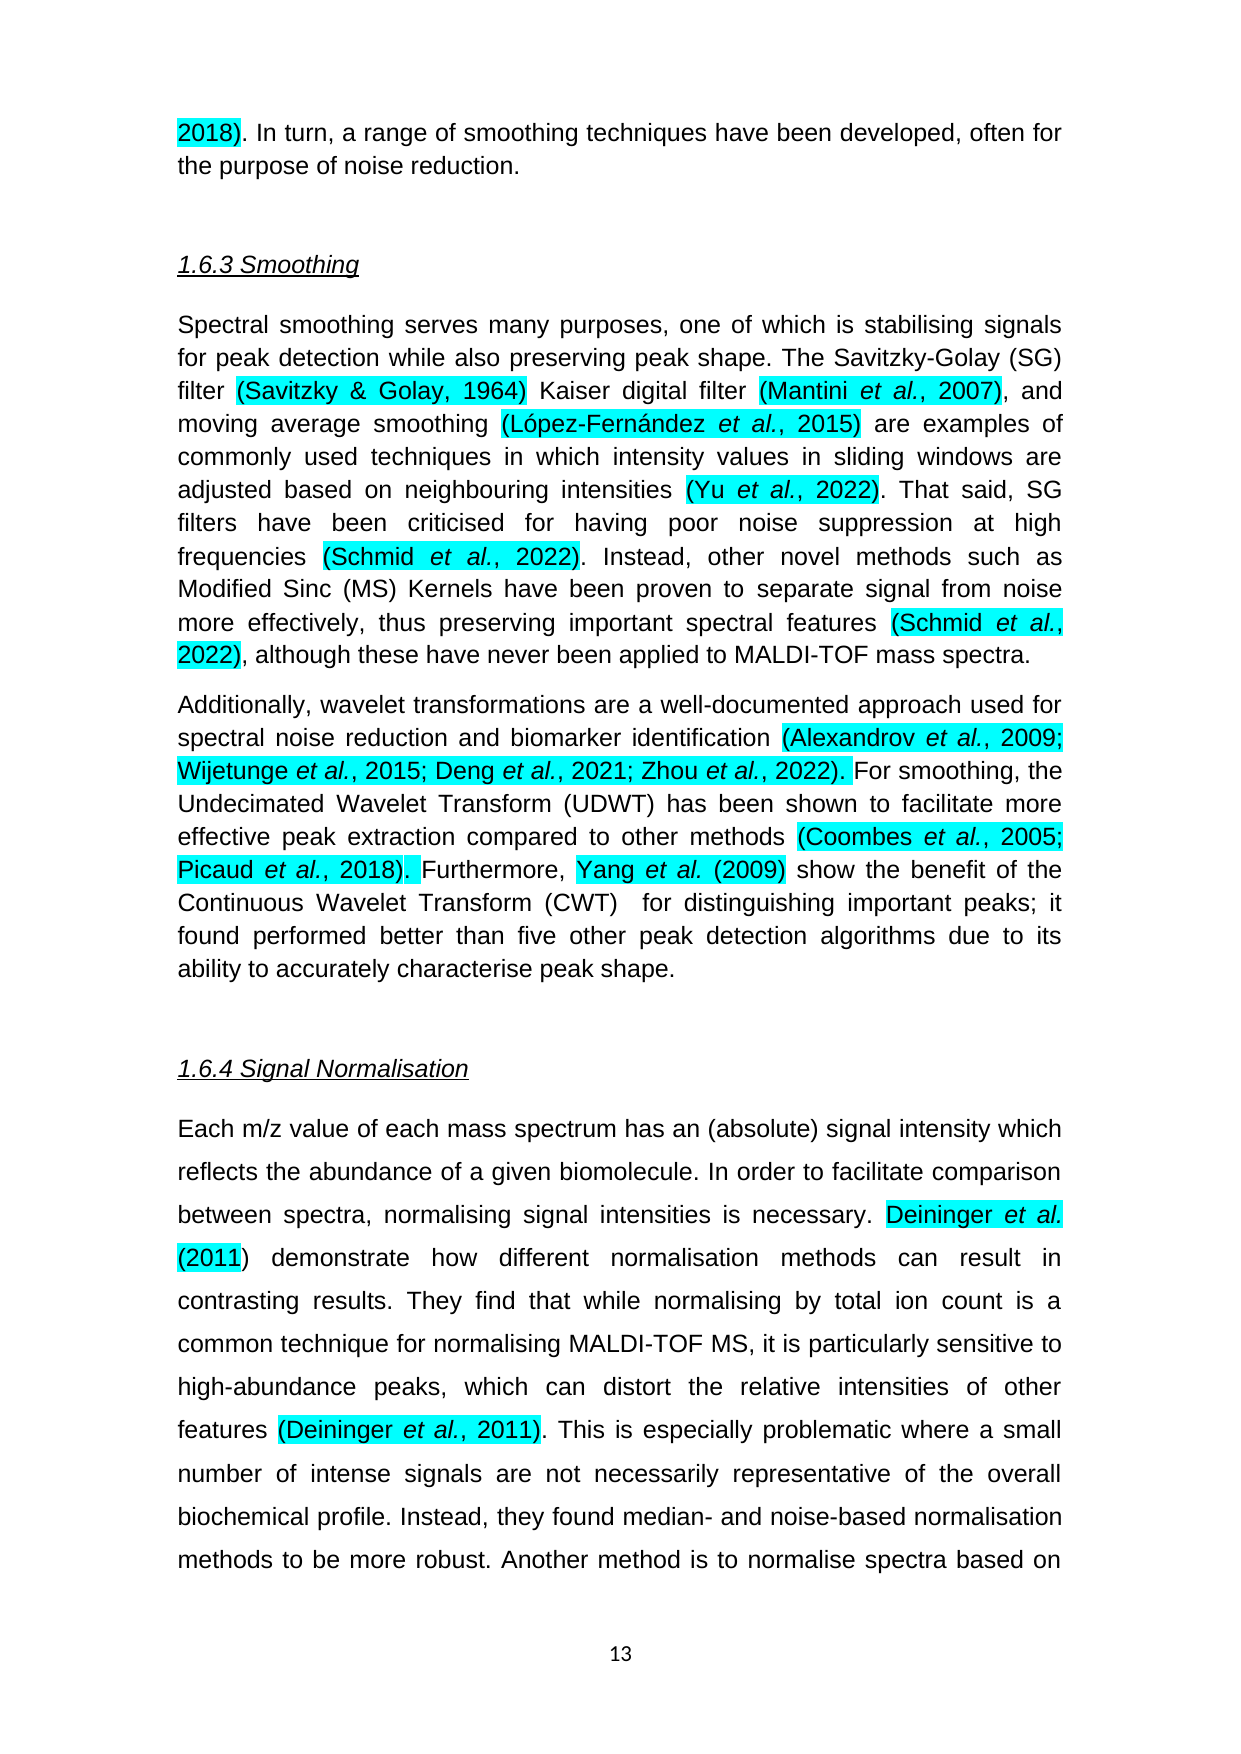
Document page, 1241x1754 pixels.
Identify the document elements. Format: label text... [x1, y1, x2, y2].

subtitle 1.6.3 Smoothing [177, 251, 1063, 279]
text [177, 1113, 1063, 1573]
text Spectral smoothing serves many purposes, one of which is stabilising signals for peak detection while also preserving peak shape. The Savitzky-Golay (SG) filter (Savitzky & Golay, 1964) Kaiser digital filter (Mantini et al., 2007), and moving average smoothing (López-Fernández et al., 2015) are examples of commonly used techniques in which intensity values in sliding windows are adjusted based on neighbouring intensities (Yu et al., 2022). That said, SG filters have been criticised for having poor noise suppression at high frequencies (Schmid et al., 2022). Instead, other novel methods such as Modified Sinc (MS) Kernels have been proven to separate signal from noise more effectively, thus preserving important spectral features (Schmid et al., 2022), although these have never been applied to MALDI-TOF mass spectra. [177, 310, 1063, 669]
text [177, 118, 1063, 180]
subtitle 1.6.4 Signal Normalisation [177, 1054, 1063, 1082]
text Additionally, wavelet transformations are a well-documented approach used for spectral noise reduction and biomarker identification (Alexandrov et al., 2009; Wijetunge et al., 2015; Deng et al., 2021; Zhou et al., 2022). For smoothing, the Undecimated Wavelet Transform (UDWT) has been shown to facilitate more effective peak extraction compared to other methods (Coombes et al., 2005; Picaud et al., 2018). Furthermore, Yang et al. (2009) show the benefit of the Continuous Wavelet Transform (CWT) for distinguishing important peaks; it found performed better than five other peak detection algorithms due to its ability to accurately characterise peak shape. [177, 690, 1063, 983]
